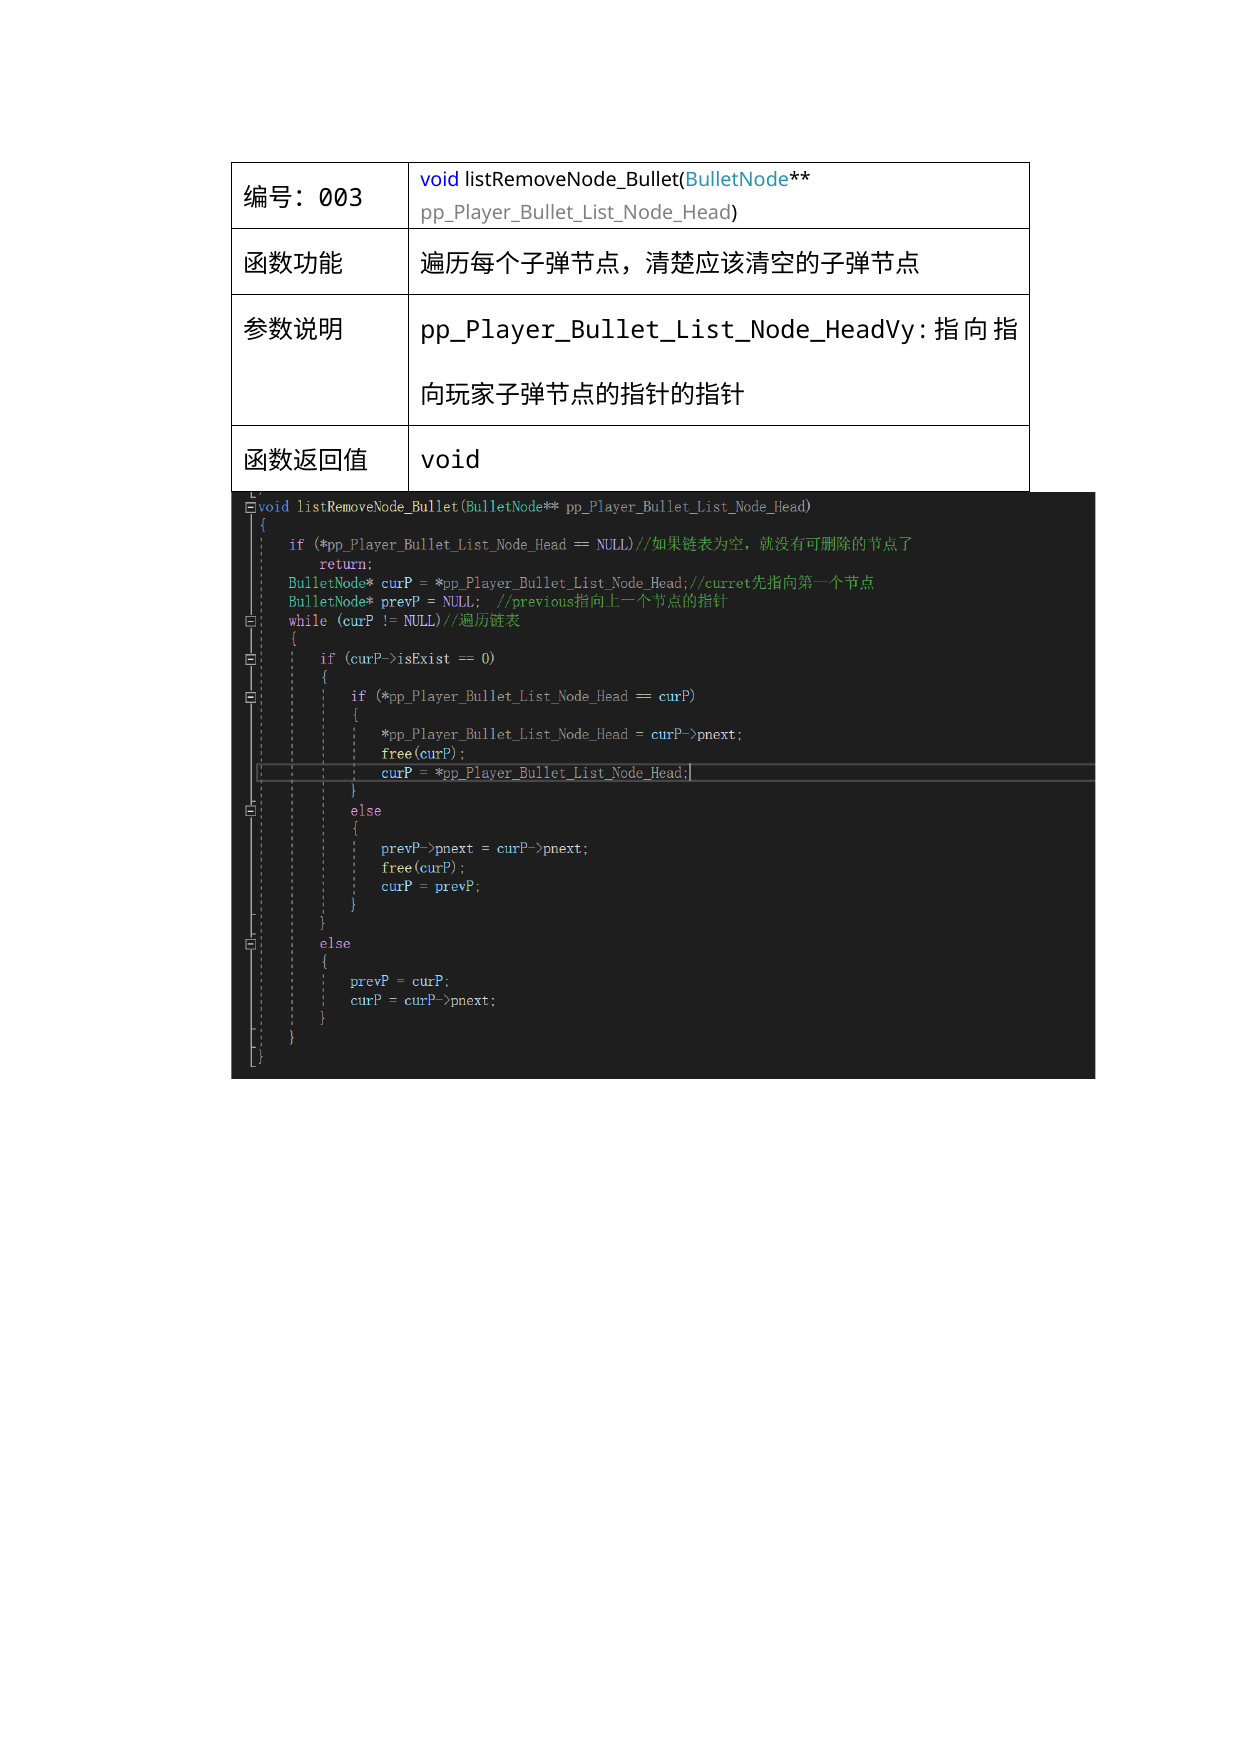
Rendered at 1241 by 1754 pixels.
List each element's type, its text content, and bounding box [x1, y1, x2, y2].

table_cell 函数功能 [232, 229, 408, 294]
table_cell pp_Player_Bullet_List_Node_HeadVy:指向指向玩家子弹节点的指针的指针 [409, 295, 1029, 425]
picture [231, 492, 1096, 1079]
table_cell 遍历每个子弹节点，清楚应该清空的子弹节点 [409, 229, 1029, 294]
table_header void listRemoveNode_Bullet(BulletNode** pp_Player_Bullet_List_Node_Head) [409, 163, 1029, 228]
table_cell 参数说明 [232, 295, 408, 425]
table_cell 函数返回值 [232, 426, 408, 491]
table_cell void [409, 426, 1029, 491]
table_header 编号：003 [232, 163, 408, 228]
